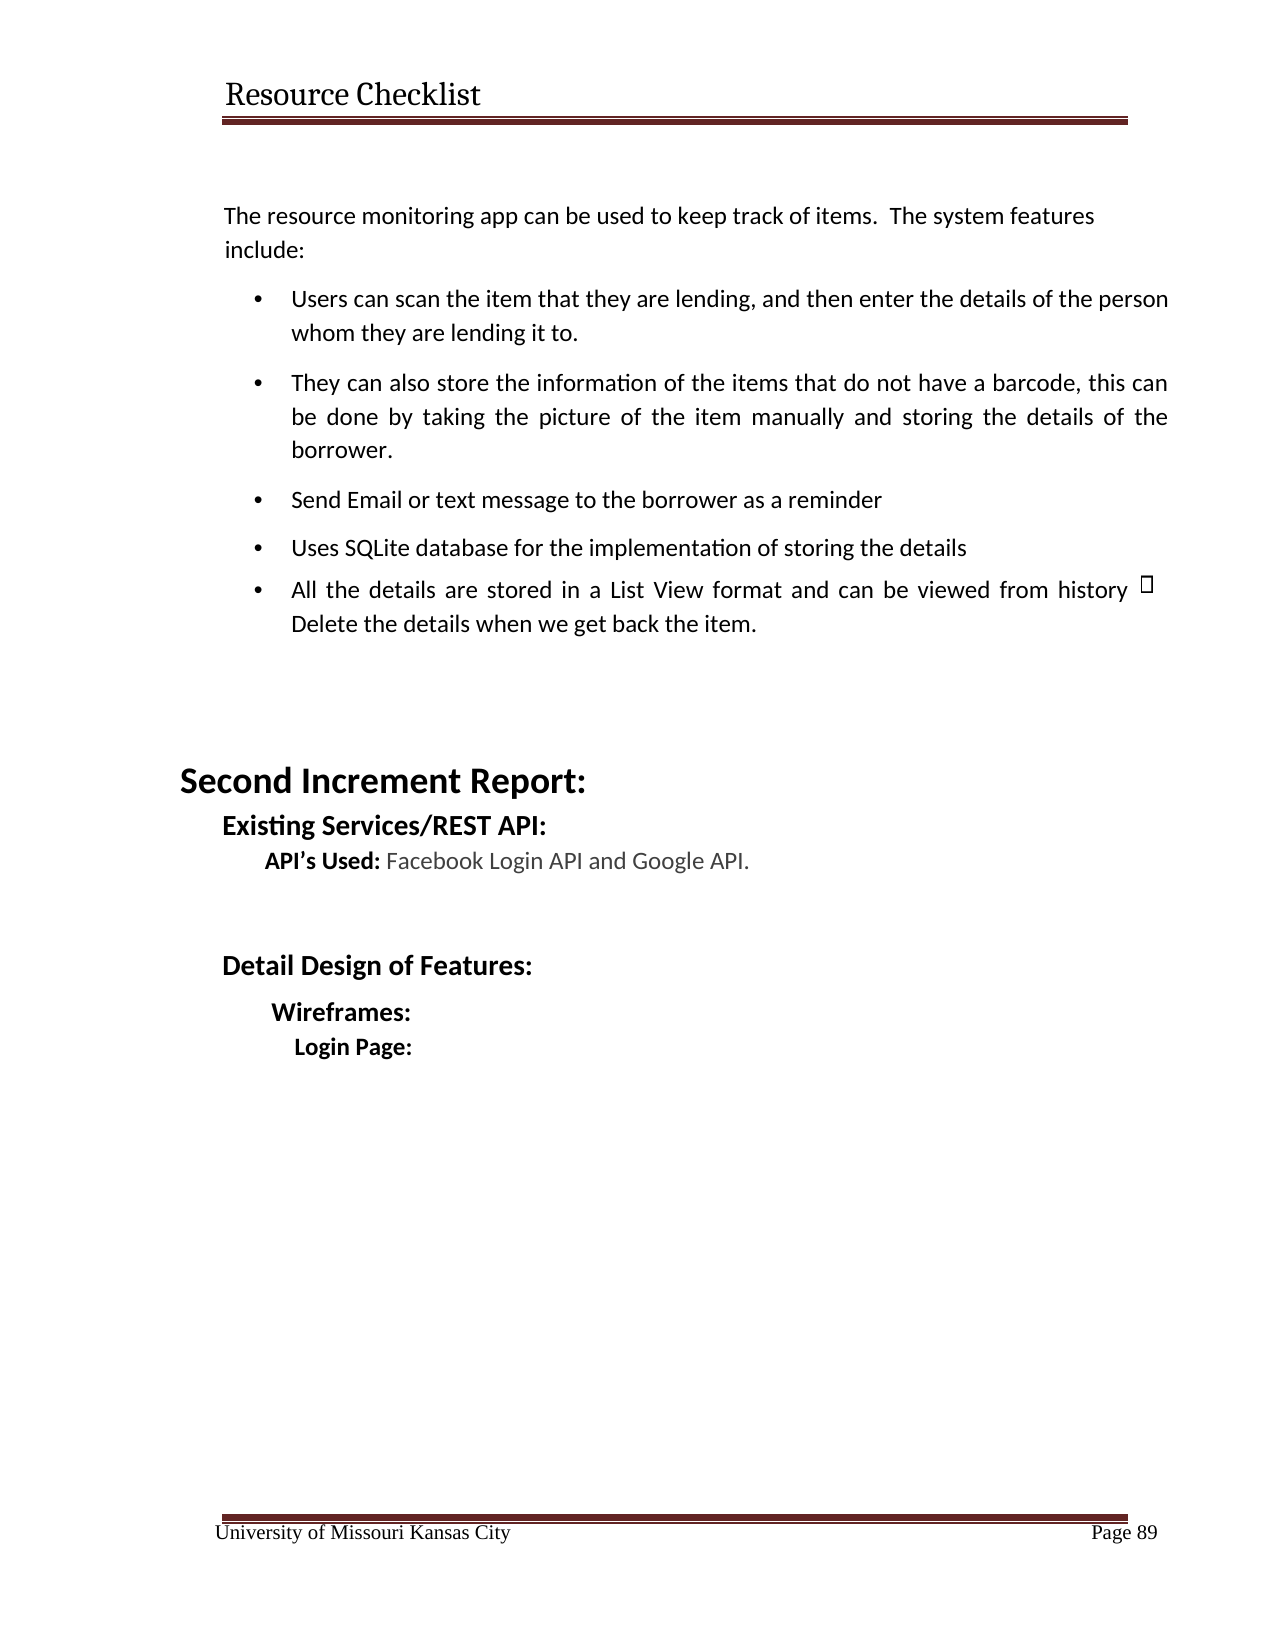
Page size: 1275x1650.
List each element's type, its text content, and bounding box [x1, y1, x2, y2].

text API’s Used: Facebook Login API and Google API. [225, 845, 1201, 876]
text The resource monitoring app can be used to keep track of items. The system features include: [223, 201, 1096, 264]
list All the details are stored in a List View format and can be viewed from history Delete the details when we get back the item. [253, 566, 1171, 639]
text Detail Design of Features: [222, 947, 1201, 983]
list They can also store the information of the items that do not have a barcode, this can be done by taking the picture of the item manually and storing the details of the borrower. [253, 367, 1171, 465]
list Uses SQLite database for the implementation of storing the details [253, 532, 1171, 562]
list Send Email or text message to the borrower as a reminder [253, 484, 1171, 514]
text Existing Services/REST API: [222, 807, 1201, 842]
text Login Page: [180, 1031, 1201, 1062]
list Users can scan the item that they are lending, and then enter the details of the person whom they are lending it to. [253, 284, 1171, 348]
text Second Increment Report: [180, 757, 1201, 803]
picture [1138, 565, 1171, 599]
text Wireframes: [225, 995, 1201, 1028]
